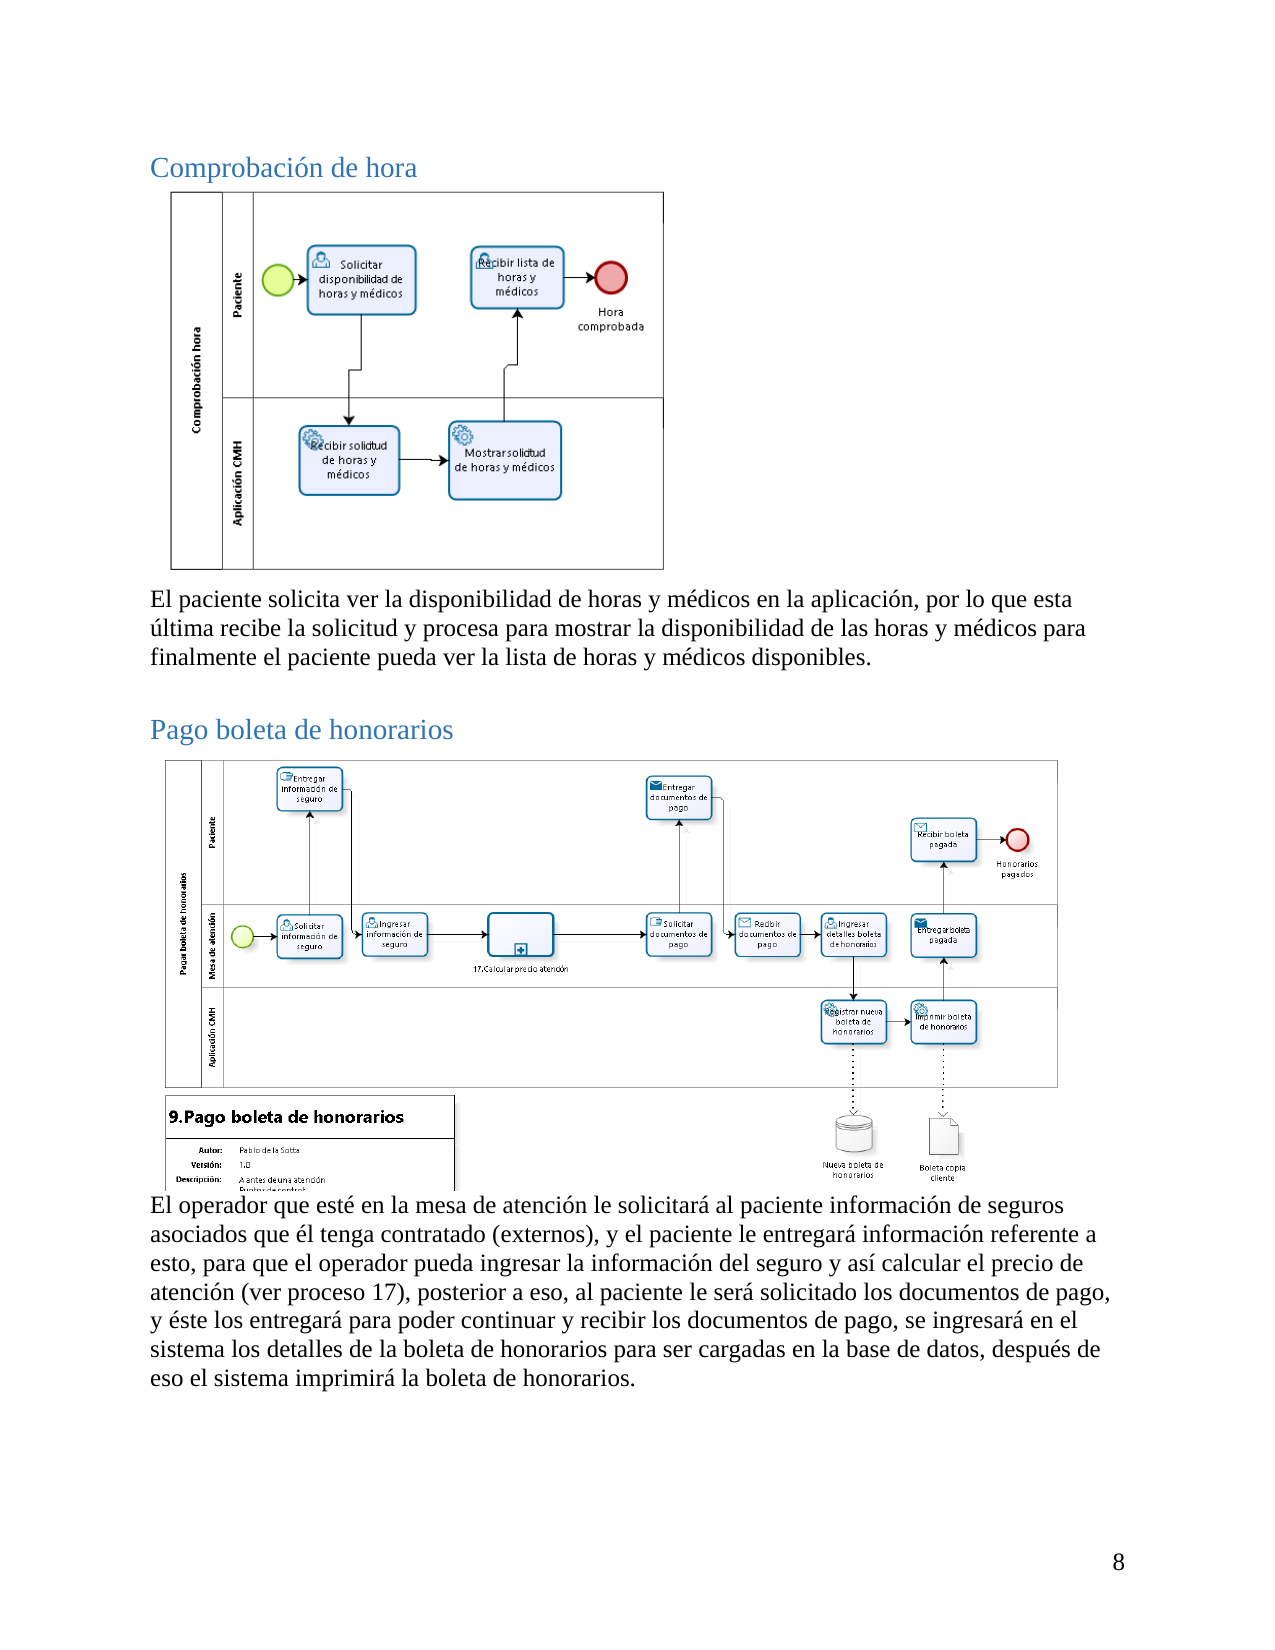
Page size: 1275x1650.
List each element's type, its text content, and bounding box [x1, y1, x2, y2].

text El operador que esté en la mesa de atención le solicitará al paciente información de seguros asociados que él tenga contratado (externos), y el paciente le entregará información referente a esto, para que el operador pueda ingresar la información del seguro y así calcular el precio de atención (ver proceso 17), posterior a eso, al paciente le será solicitado los documentos de pago, y éste los entregará para poder continuar y recibir los documentos de pago, se ingresará en el sistema los detalles de la boleta de honorarios para ser cargadas en la base de datos, después de eso el sistema imprimirá la boleta de honorarios. [150, 1190, 1125, 1392]
subtitle Pago boleta de honorarios [150, 712, 1125, 746]
picture [150, 183, 672, 585]
text El paciente solicita ver la disponibilidad de horas y médicos en la aplicación, por lo que esta última recibe la solicitud y procesa para mostrar la disponibilidad de las horas y médicos para finalmente el paciente pueda ver la lista de horas y médicos disponibles. [150, 584, 1125, 671]
picture [150, 746, 1071, 1191]
subtitle Comprobación de hora [150, 150, 1125, 183]
